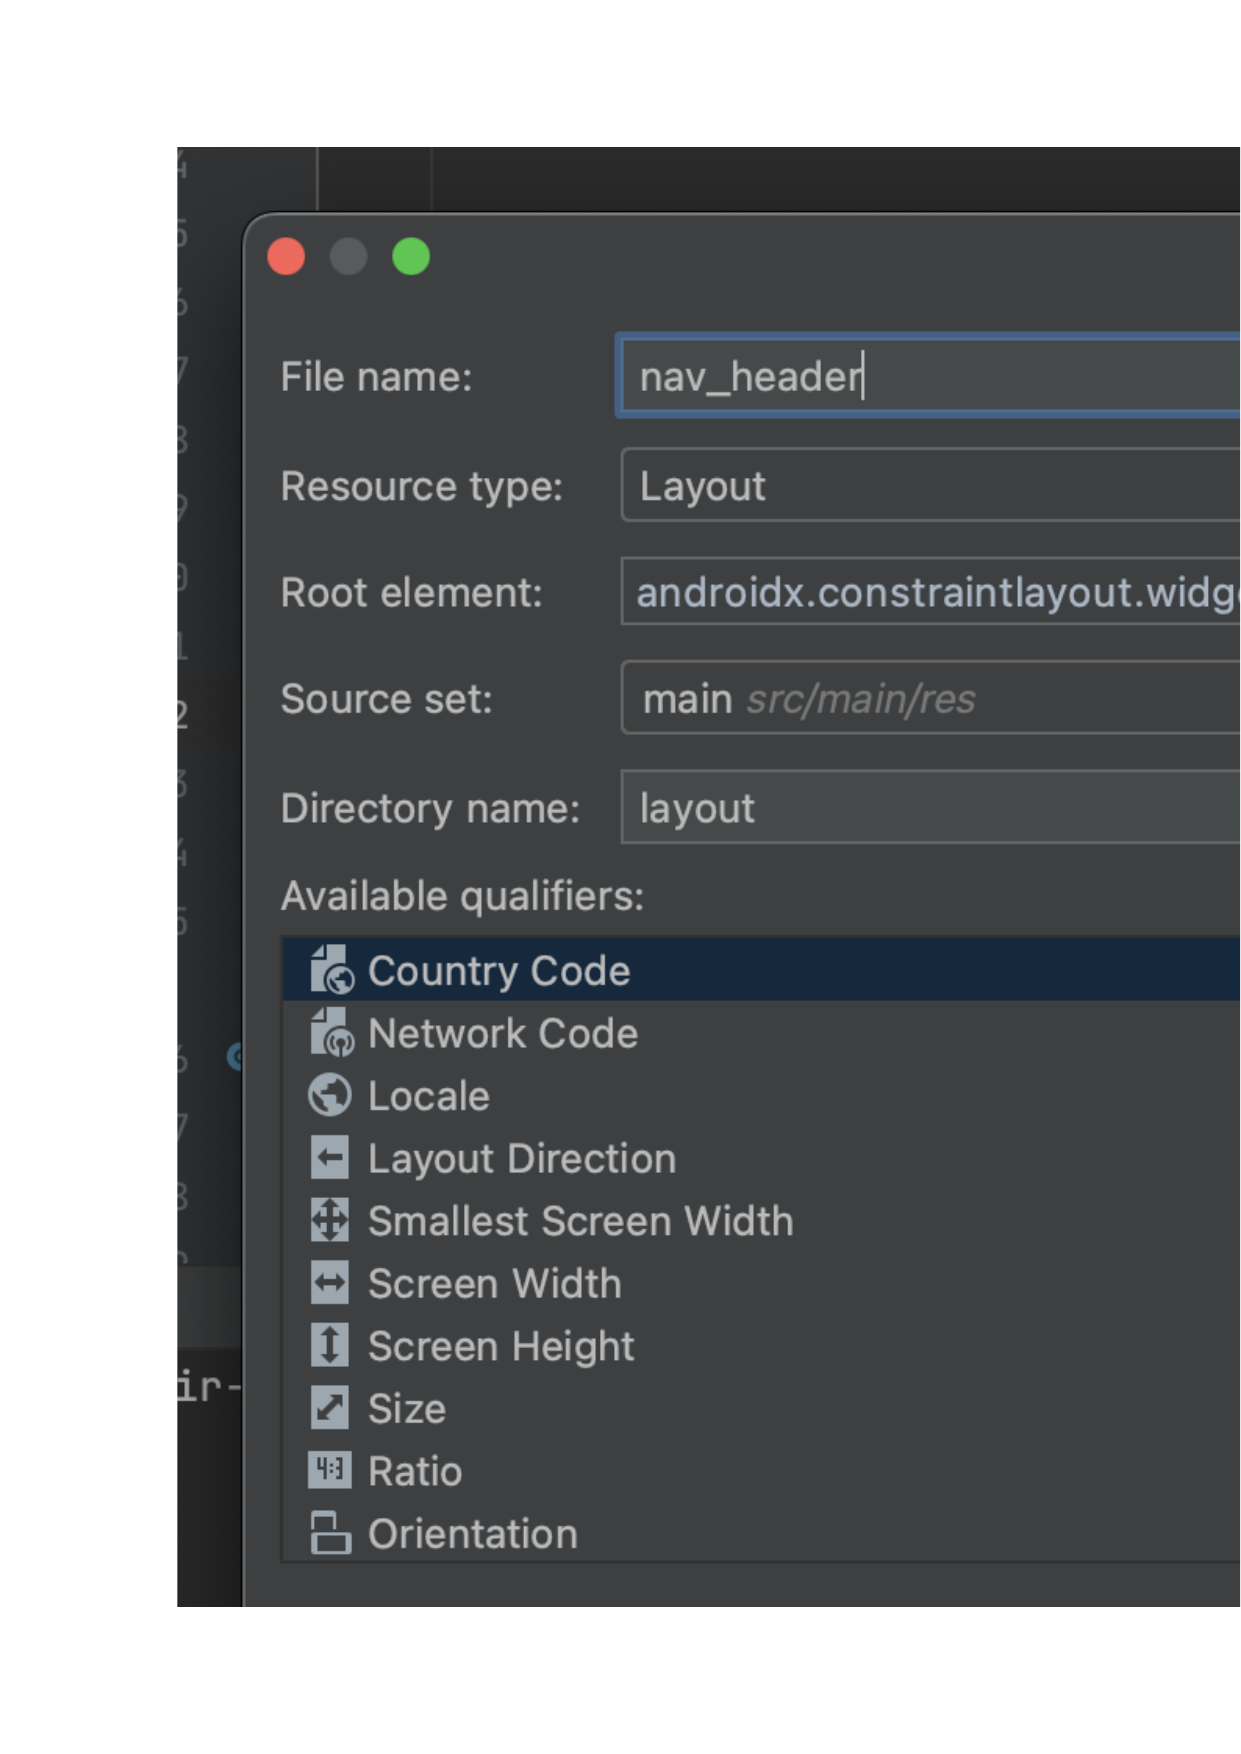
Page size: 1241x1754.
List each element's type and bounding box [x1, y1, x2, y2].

picture [177, 147, 1241, 1607]
